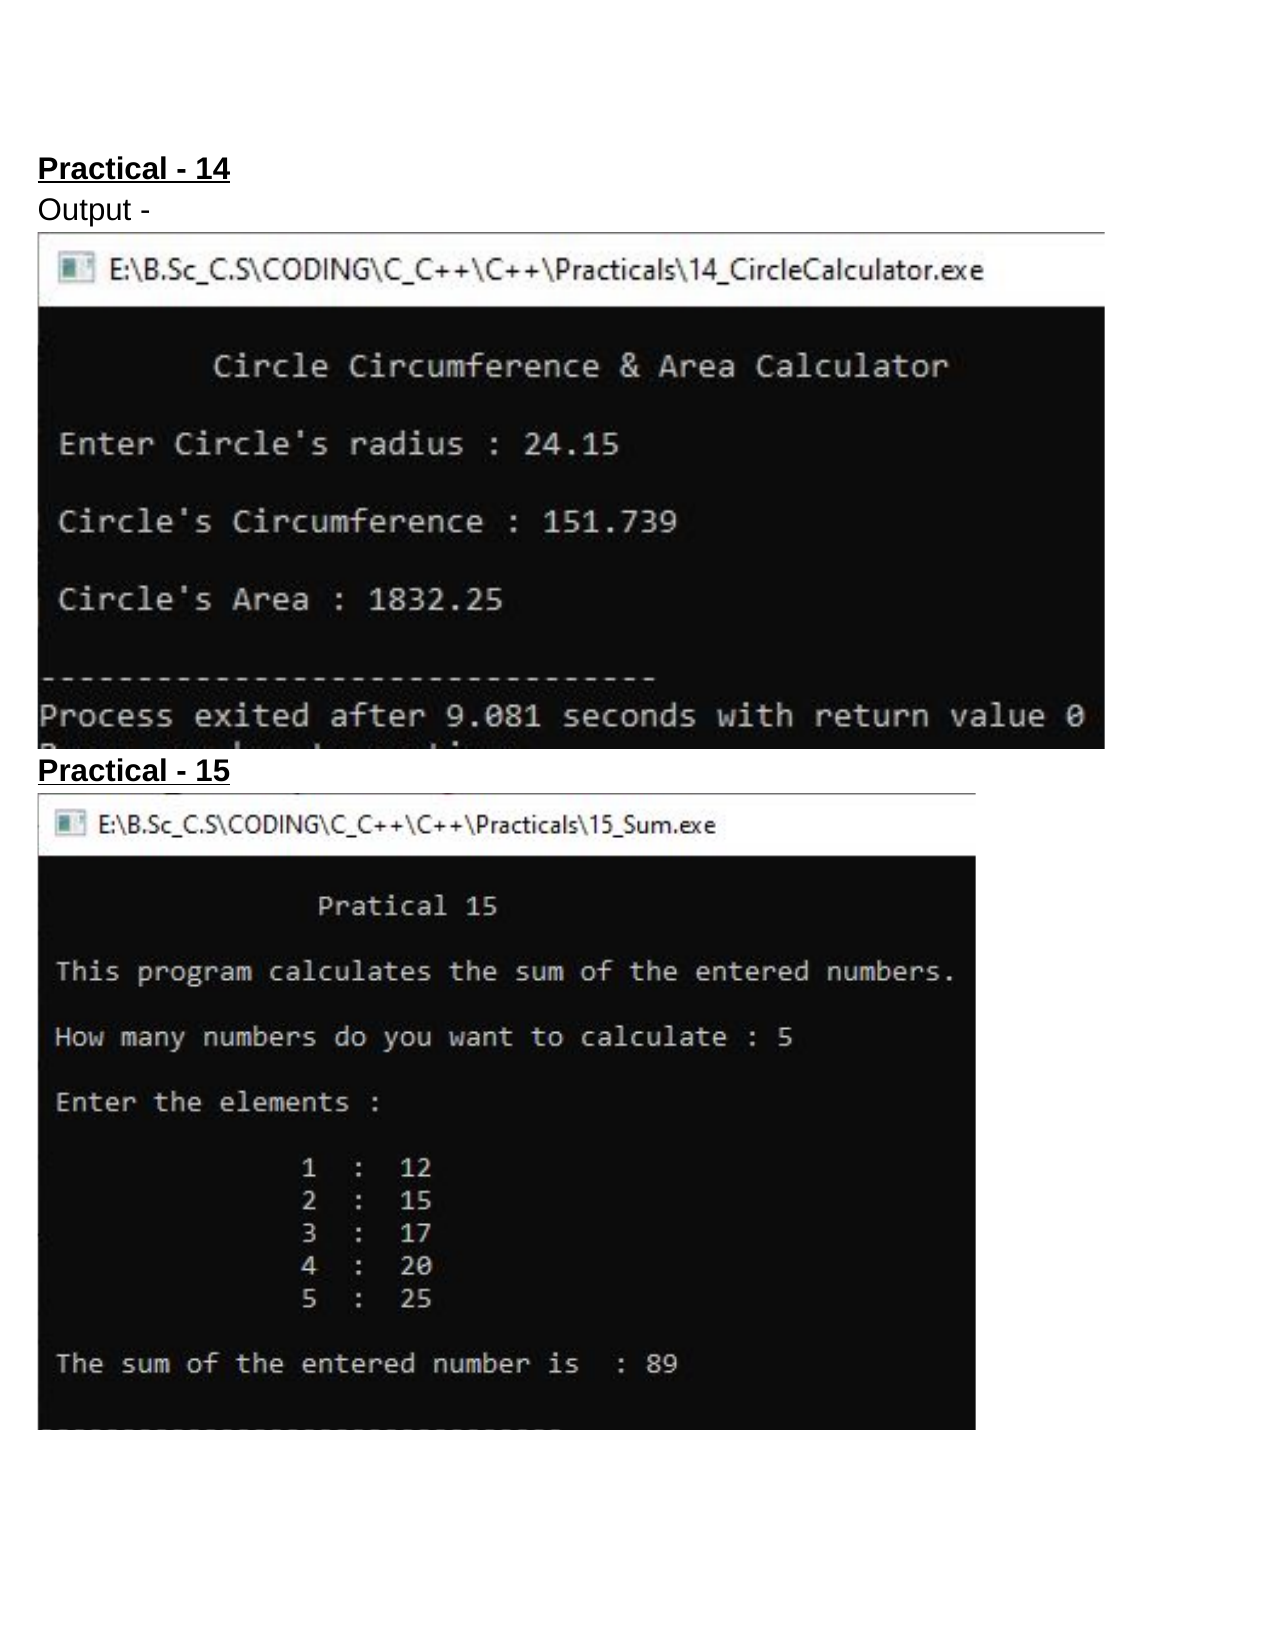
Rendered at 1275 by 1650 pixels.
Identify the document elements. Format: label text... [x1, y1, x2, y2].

text Practical - 15 [37, 752, 1219, 788]
picture [37, 232, 1105, 749]
picture [37, 793, 976, 1430]
text Practical - 14 [37, 150, 1219, 186]
text Output - [37, 191, 1219, 227]
